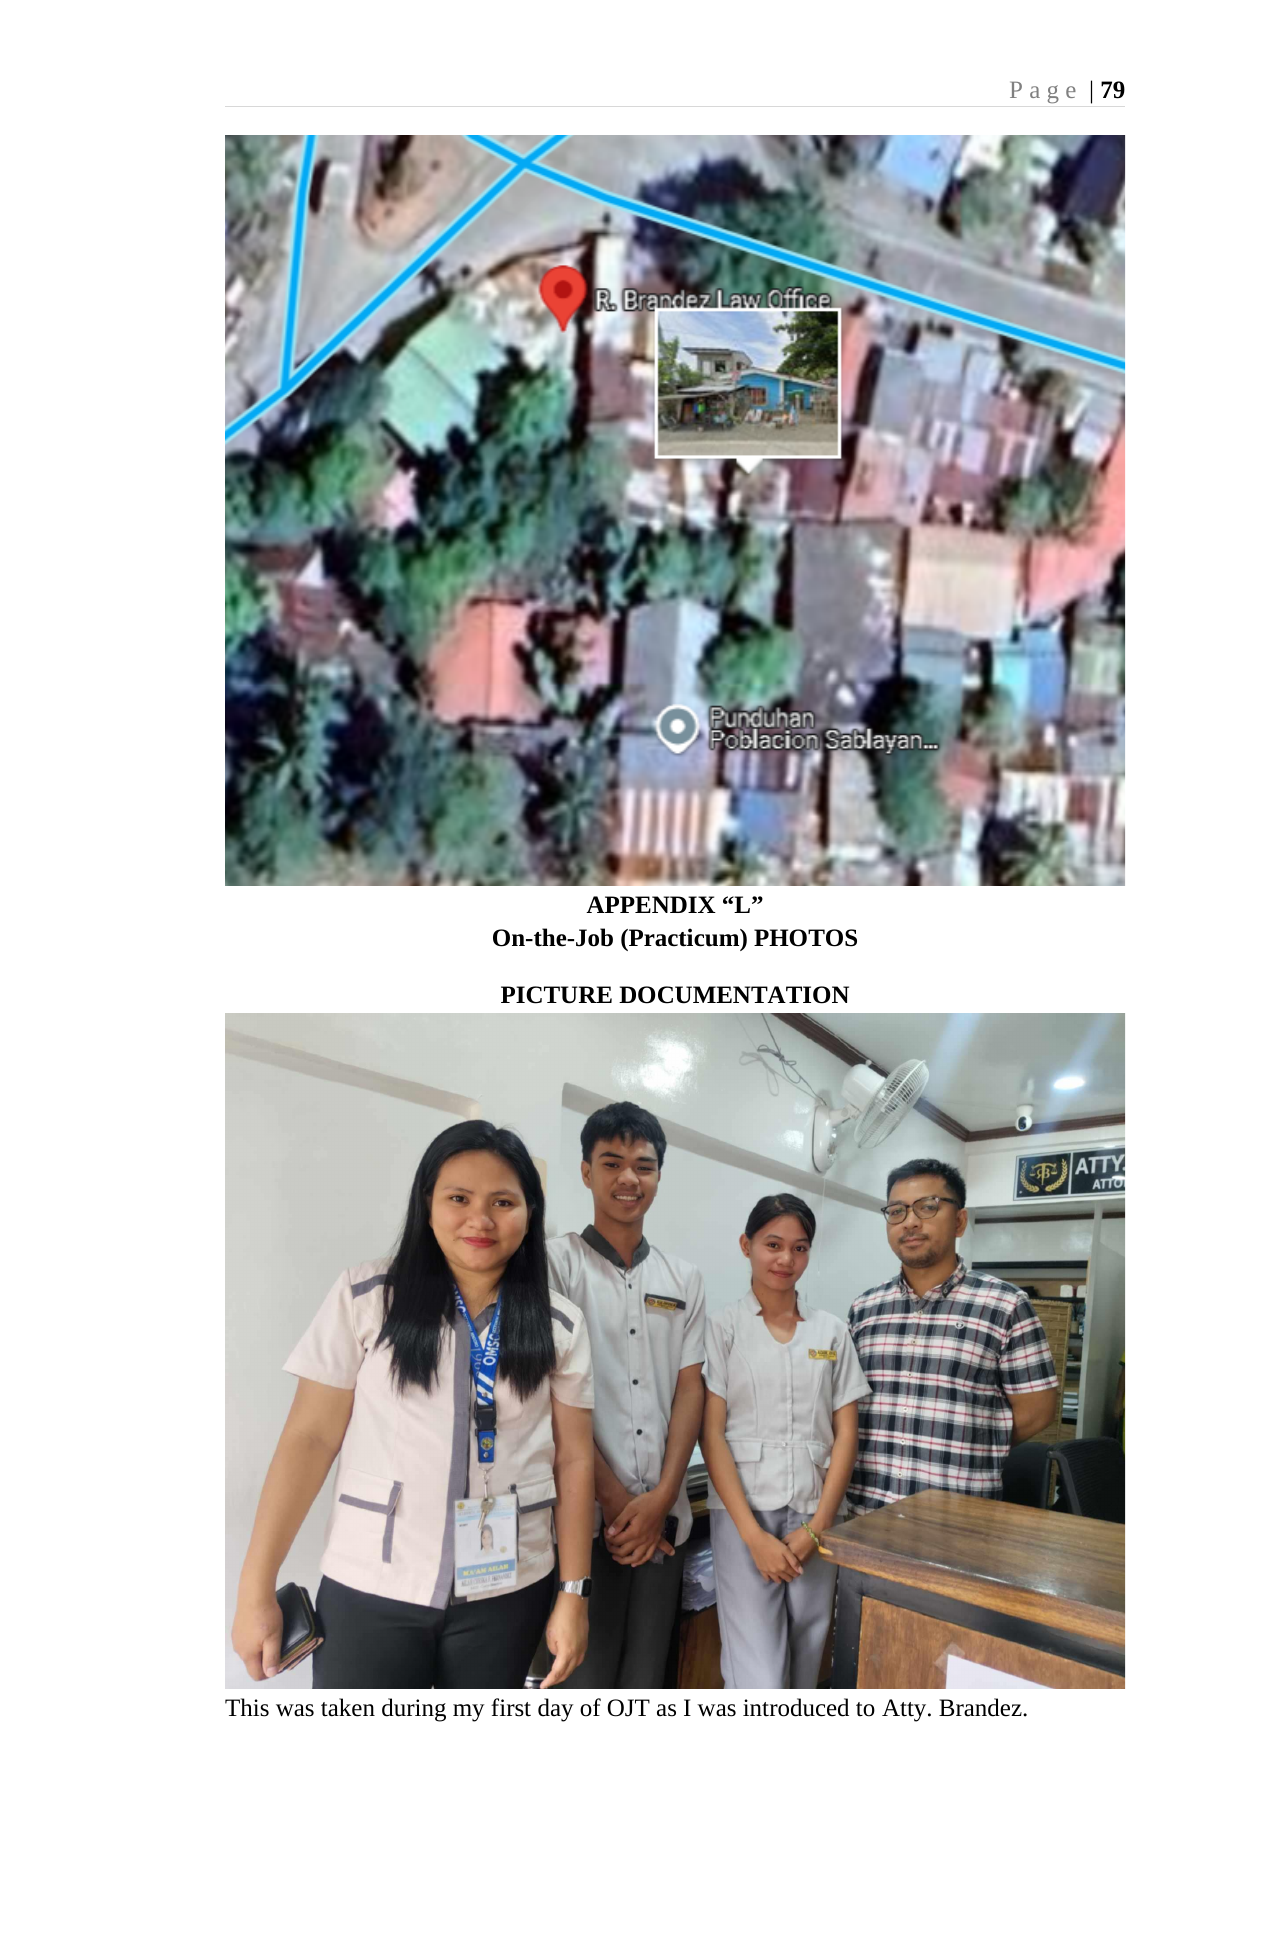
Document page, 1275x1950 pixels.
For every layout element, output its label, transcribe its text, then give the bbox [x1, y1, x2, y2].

text This was taken during my first day of OJT as I was introduced to Atty. Brandez. [225, 1693, 1125, 1721]
picture [225, 168, 1125, 886]
text PICTURE DOCUMENTATION [225, 980, 1125, 1009]
picture [225, 1013, 1125, 1689]
text APPENDIX “L” [225, 886, 1125, 919]
picture [481, 135, 555, 159]
picture [225, 135, 308, 430]
picture [289, 135, 517, 379]
picture [532, 135, 1125, 362]
text On-the-Job (Practicum) PHOTOS [225, 923, 1125, 952]
